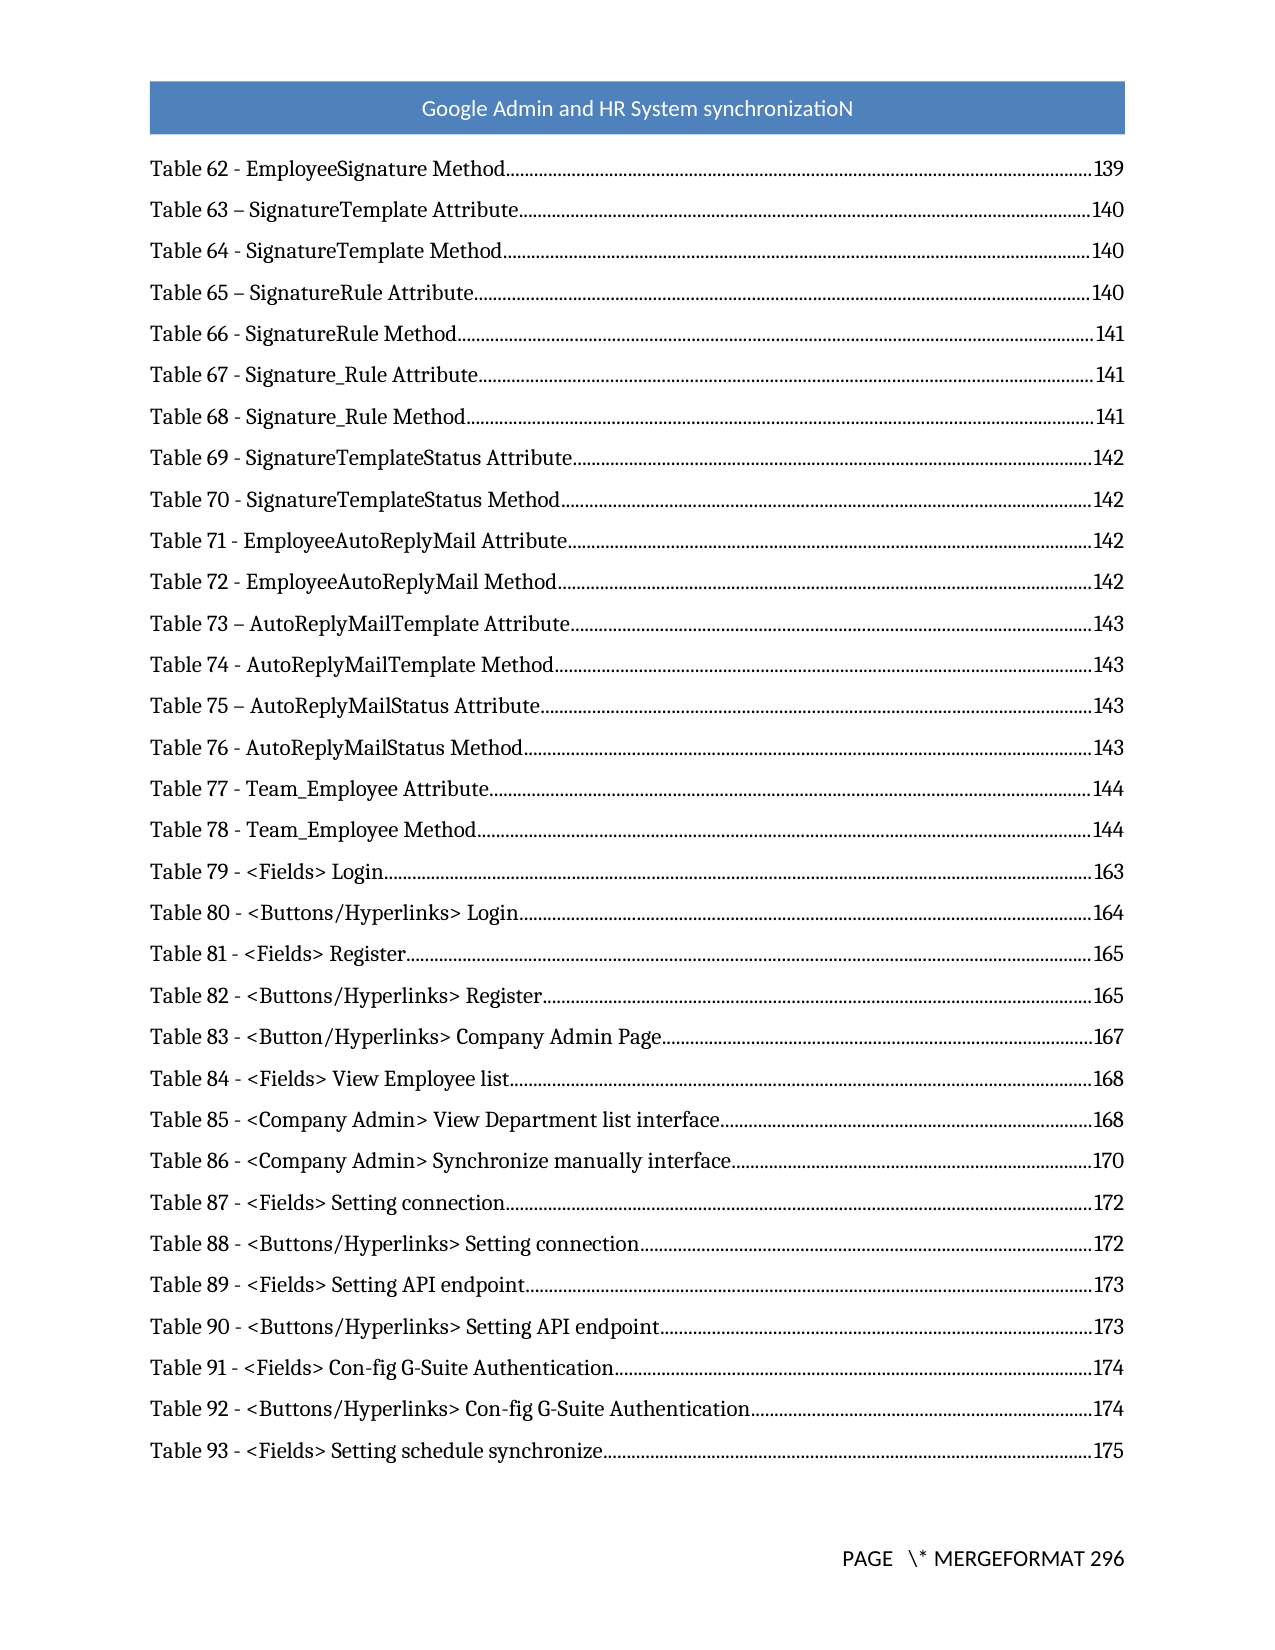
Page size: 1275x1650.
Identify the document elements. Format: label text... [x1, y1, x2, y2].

text Table 76 - AutoReplyMailStatus Method 143 [150, 729, 1125, 766]
text Table 67 - Signature_Rule Attribute 141 [150, 357, 1125, 394]
text Table 86 - <Company Admin> Synchronize manually interface 170 [150, 1142, 1125, 1180]
text Table 79 - <Fields> Login 163 [150, 853, 1125, 891]
text Table 63 – SignatureTemplate Attribute 140 [150, 191, 1125, 229]
text Table 85 - <Company Admin> View Department list interface 168 [150, 1101, 1125, 1139]
text Table 93 - <Fields> Setting schedule synchronize 175 [150, 1432, 1125, 1469]
text Table 62 - EmployeeSignature Method 139 [150, 150, 1125, 187]
text Table 68 - Signature_Rule Method 141 [150, 398, 1125, 436]
text Table 89 - <Fields> Setting API endpoint 173 [150, 1267, 1125, 1304]
text Table 91 - <Fields> Con-fig G-Suite Authentication 174 [150, 1349, 1125, 1387]
text Table 69 - SignatureTemplateStatus Attribute 142 [150, 439, 1125, 477]
text Table 64 - SignatureTemplate Method 140 [150, 233, 1125, 270]
text Table 81 - <Fields> Register 165 [150, 936, 1125, 973]
text Table 84 - <Fields> View Employee list 168 [150, 1060, 1125, 1097]
text Table 83 - <Button/Hyperlinks> Company Admin Page 167 [150, 1018, 1125, 1056]
text Table 73 – AutoReplyMailTemplate Attribute 143 [150, 605, 1125, 642]
text Table 65 – SignatureRule Attribute 140 [150, 274, 1125, 312]
text Table 92 - <Buttons/Hyperlinks> Con-fig G-Suite Authentication 174 [150, 1391, 1125, 1428]
text Table 72 - EmployeeAutoReplyMail Method 142 [150, 563, 1125, 601]
text Table 71 - EmployeeAutoReplyMail Attribute 142 [150, 522, 1125, 560]
text Table 78 - Team_Employee Method 144 [150, 812, 1125, 849]
text Table 74 - AutoReplyMailTemplate Method 143 [150, 646, 1125, 684]
text Table 70 - SignatureTemplateStatus Method 142 [150, 481, 1125, 518]
text Table 66 - SignatureRule Method 141 [150, 315, 1125, 353]
text Table 75 – AutoReplyMailStatus Attribute 143 [150, 688, 1125, 725]
text Table 87 - <Fields> Setting connection 172 [150, 1184, 1125, 1221]
text Table 77 - Team_Employee Attribute 144 [150, 770, 1125, 808]
text Table 80 - <Buttons/Hyperlinks> Login 164 [150, 894, 1125, 932]
text Table 82 - <Buttons/Hyperlinks> Register 165 [150, 977, 1125, 1014]
text Table 90 - <Buttons/Hyperlinks> Setting API endpoint 173 [150, 1308, 1125, 1345]
text Table 88 - <Buttons/Hyperlinks> Setting connection 172 [150, 1225, 1125, 1263]
